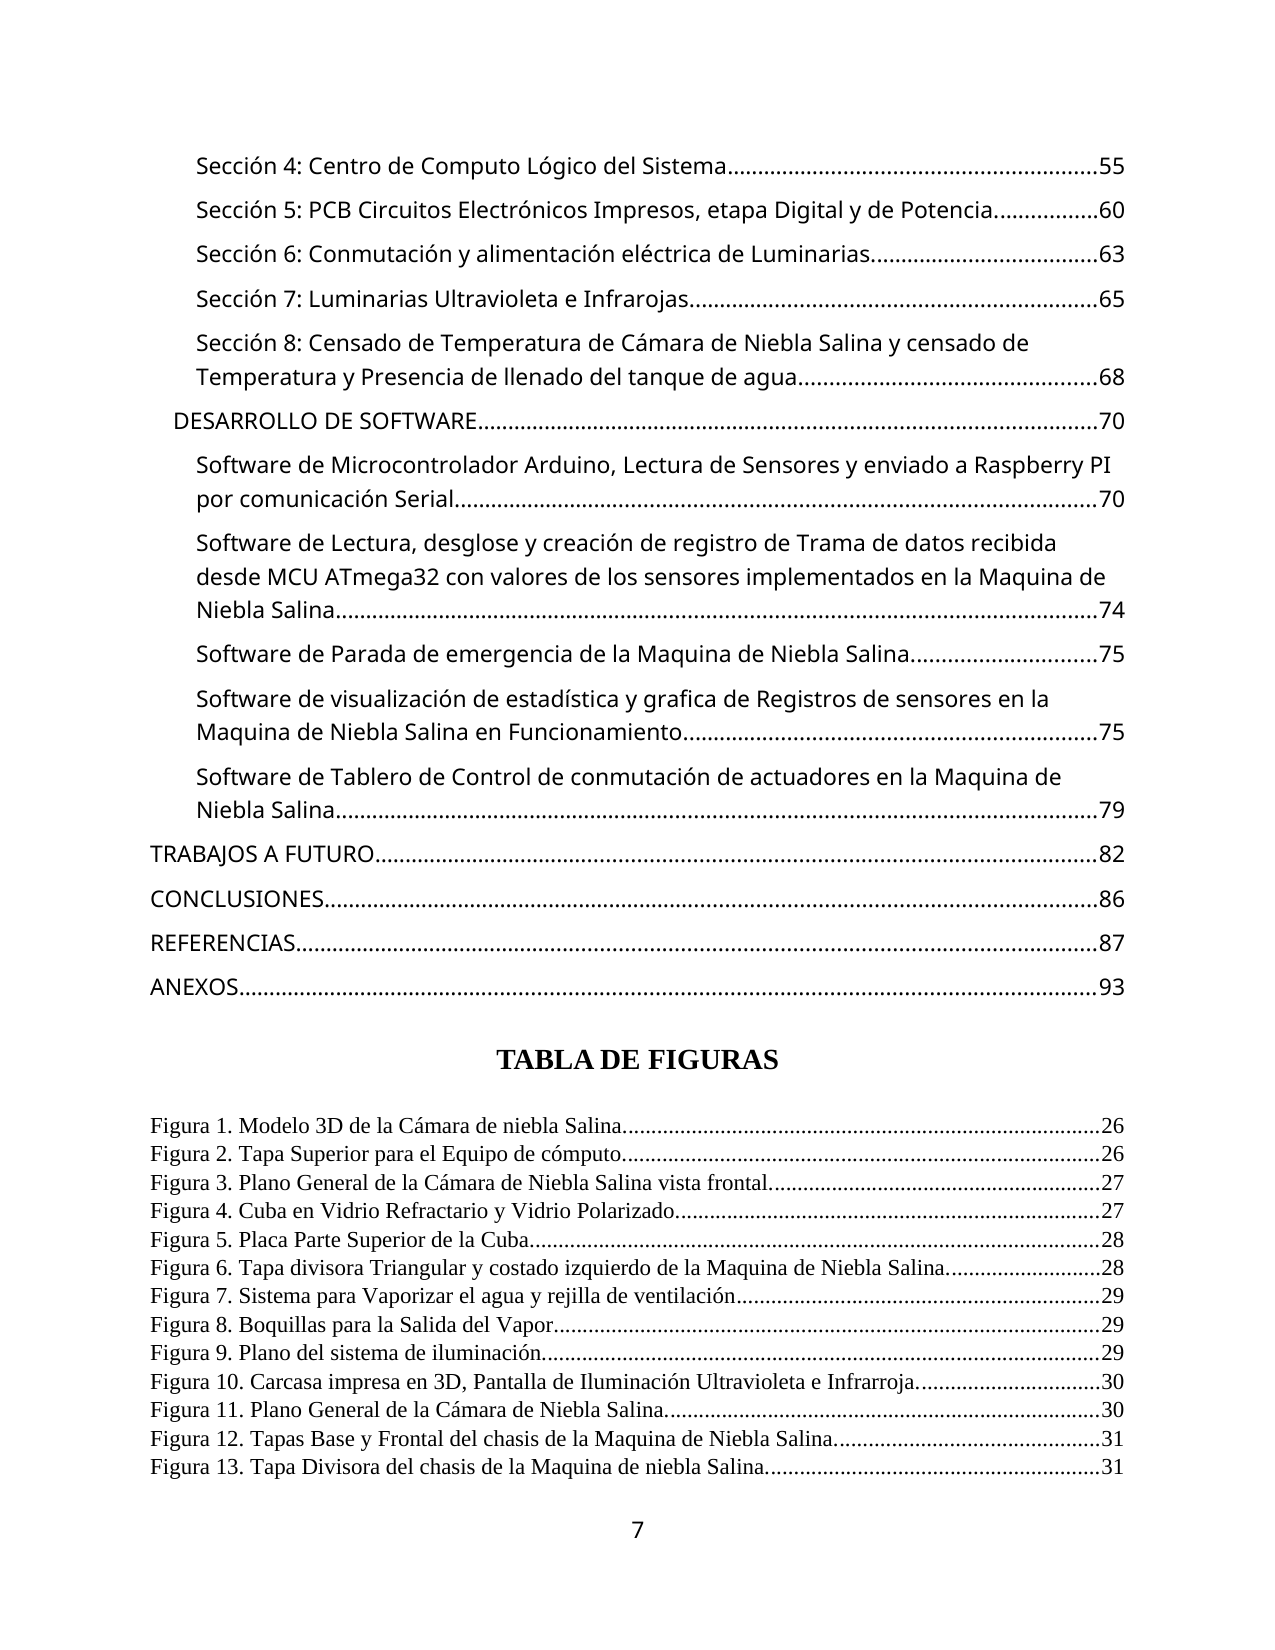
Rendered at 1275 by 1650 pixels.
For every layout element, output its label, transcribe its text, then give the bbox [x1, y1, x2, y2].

text Figura 1. Modelo 3D de la Cámara de niebla Salina. 26 [150, 1112, 1125, 1138]
text Figura 2. Tapa Superior para el Equipo de cómputo. 26 [150, 1140, 1125, 1167]
text Figura 5. Placa Parte Superior de la Cuba. 28 [150, 1226, 1125, 1252]
text Figura 7. Sistema para Vaporizar el agua y rejilla de ventilación 29 [150, 1283, 1125, 1309]
text Figura 11. Plano General de la Cámara de Niebla Salina. 30 [150, 1396, 1125, 1423]
text Figura 13. Tapa Divisora del chasis de la Maquina de niebla Salina. 31 [150, 1453, 1125, 1479]
text Figura 10. Carcasa impresa en 3D, Pantalla de Iluminación Ultravioleta e Infrarroja. 30 [150, 1368, 1125, 1394]
text Figura 9. Plano del sistema de iluminación. 29 [150, 1339, 1125, 1366]
subtitle TABLA DE FIGURAS [150, 1042, 1125, 1076]
text Figura 3. Plano General de la Cámara de Niebla Salina vista frontal. 27 [150, 1169, 1125, 1195]
text Figura 4. Cuba en Vidrio Refractario y Vidrio Polarizado. 27 [150, 1197, 1125, 1224]
text Figura 8. Boquillas para la Salida del Vapor. 29 [150, 1311, 1125, 1337]
text Figura 6. Tapa divisora Triangular y costado izquierdo de la Maquina de Niebla Salina. 28 [150, 1254, 1125, 1281]
text Figura 12. Tapas Base y Frontal del chasis de la Maquina de Niebla Salina. 31 [150, 1425, 1125, 1451]
